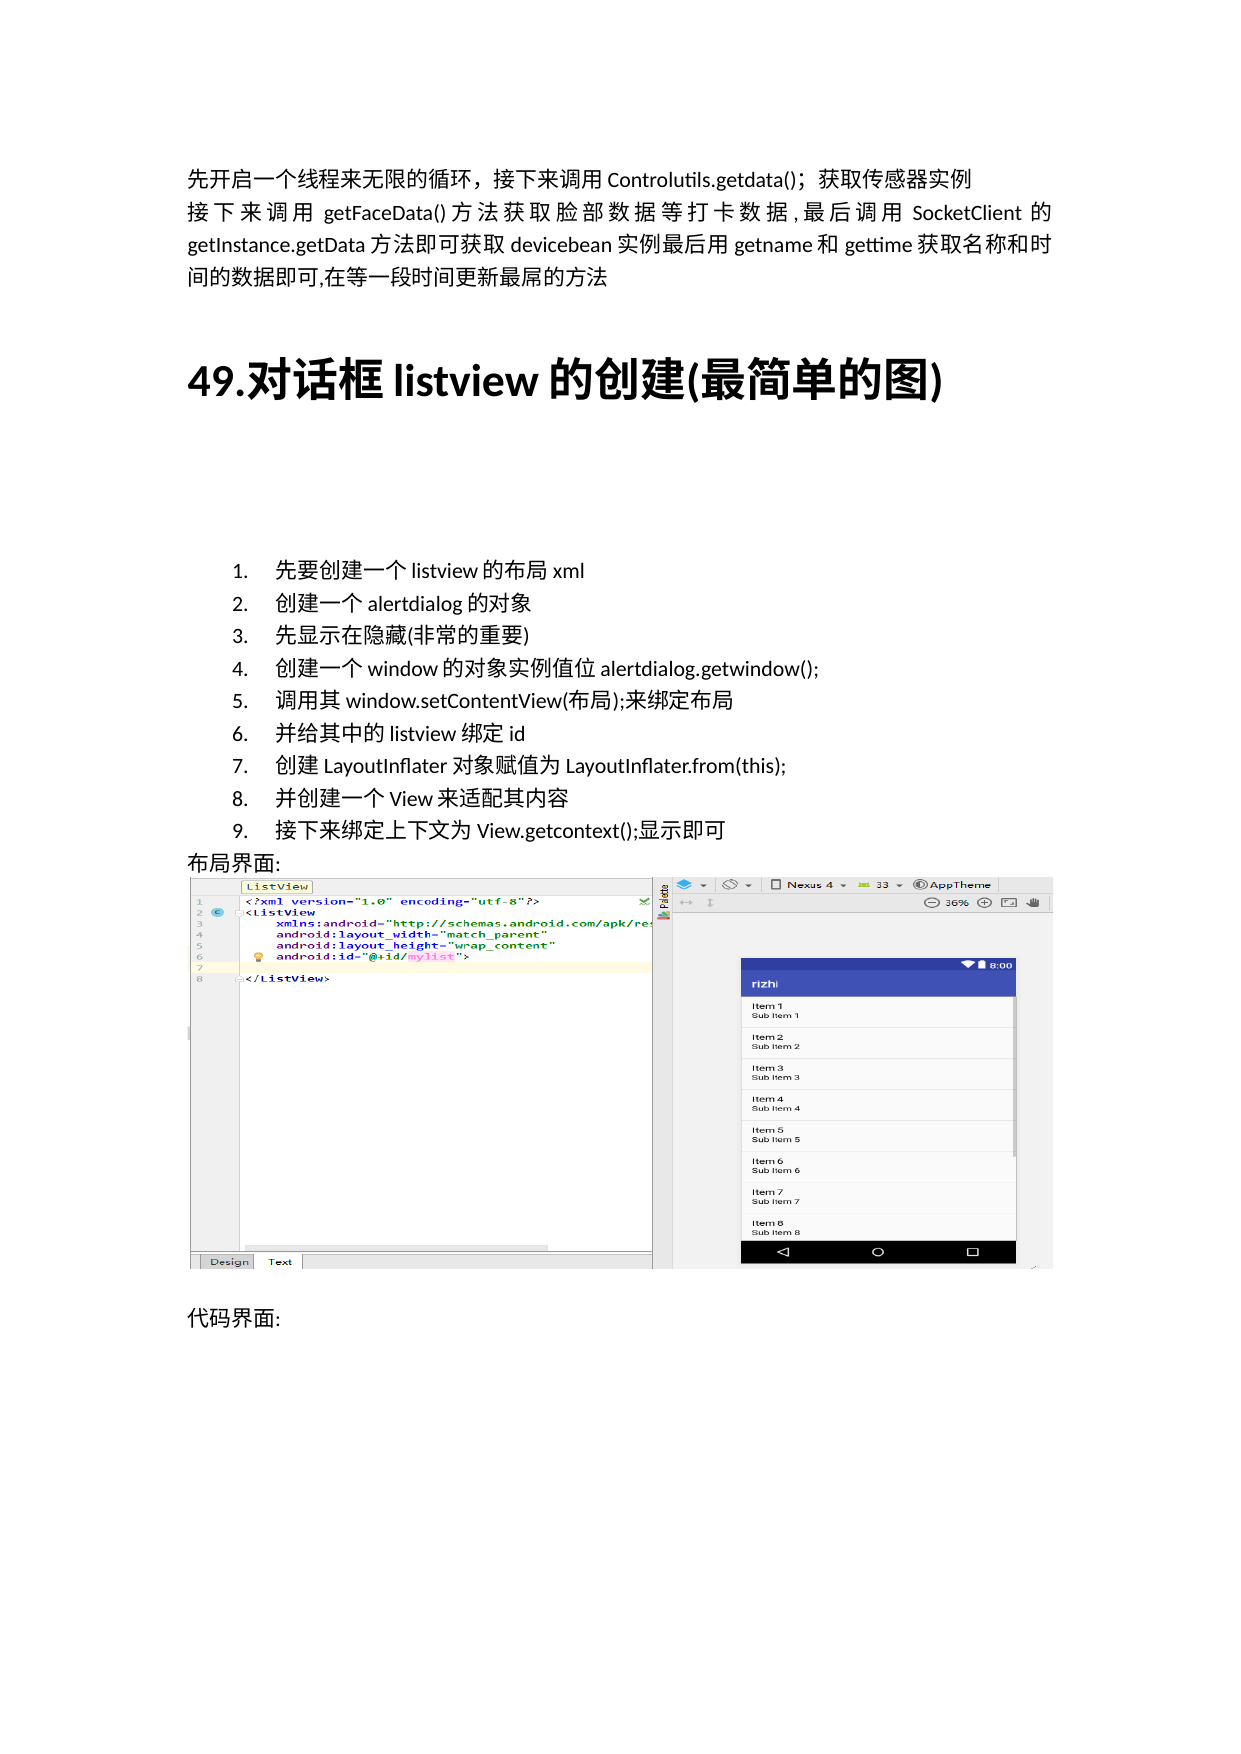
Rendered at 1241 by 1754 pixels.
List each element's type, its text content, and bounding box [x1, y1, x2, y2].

subtitle 49.对话框listview的创建(最简单的图) [187, 327, 1053, 425]
text 先开启一个线程来无限的循环，接下来调用Controlutils.getdata()；获取传感器实例 [187, 162, 1053, 194]
list 并给其中的listview绑定id [232, 715, 1053, 748]
list 接下来绑定上下文为View.getcontext();显示即可 [232, 813, 1053, 845]
list 创建一个window的对象实例值位alertdialog.getwindow(); [232, 650, 1053, 683]
picture [187, 877, 1054, 1269]
list 调用其window.setContentView(布局);来绑定布局 [232, 683, 1053, 715]
text 代码界面: [187, 1300, 1053, 1333]
text 接下来调用getFaceData()方法获取脸部数据等打卡数据,最后调用SocketClient的getInstance.getData方法即可获取devicebean实例最后用getname和gettime获取名称和时间的数据即可,在等一段时间更新最屌的方法 [187, 194, 1053, 292]
list 创建一个alertdialog的对象 [232, 585, 1053, 618]
text 布局界面: [187, 845, 1053, 877]
list 创建LayoutInflater对象赋值为LayoutInflater.from(this); [232, 748, 1053, 780]
list 并创建一个View来适配其内容 [232, 780, 1053, 813]
list 先显示在隐藏(非常的重要) [232, 618, 1053, 650]
list 先要创建一个listview的布局xml [232, 553, 1053, 585]
